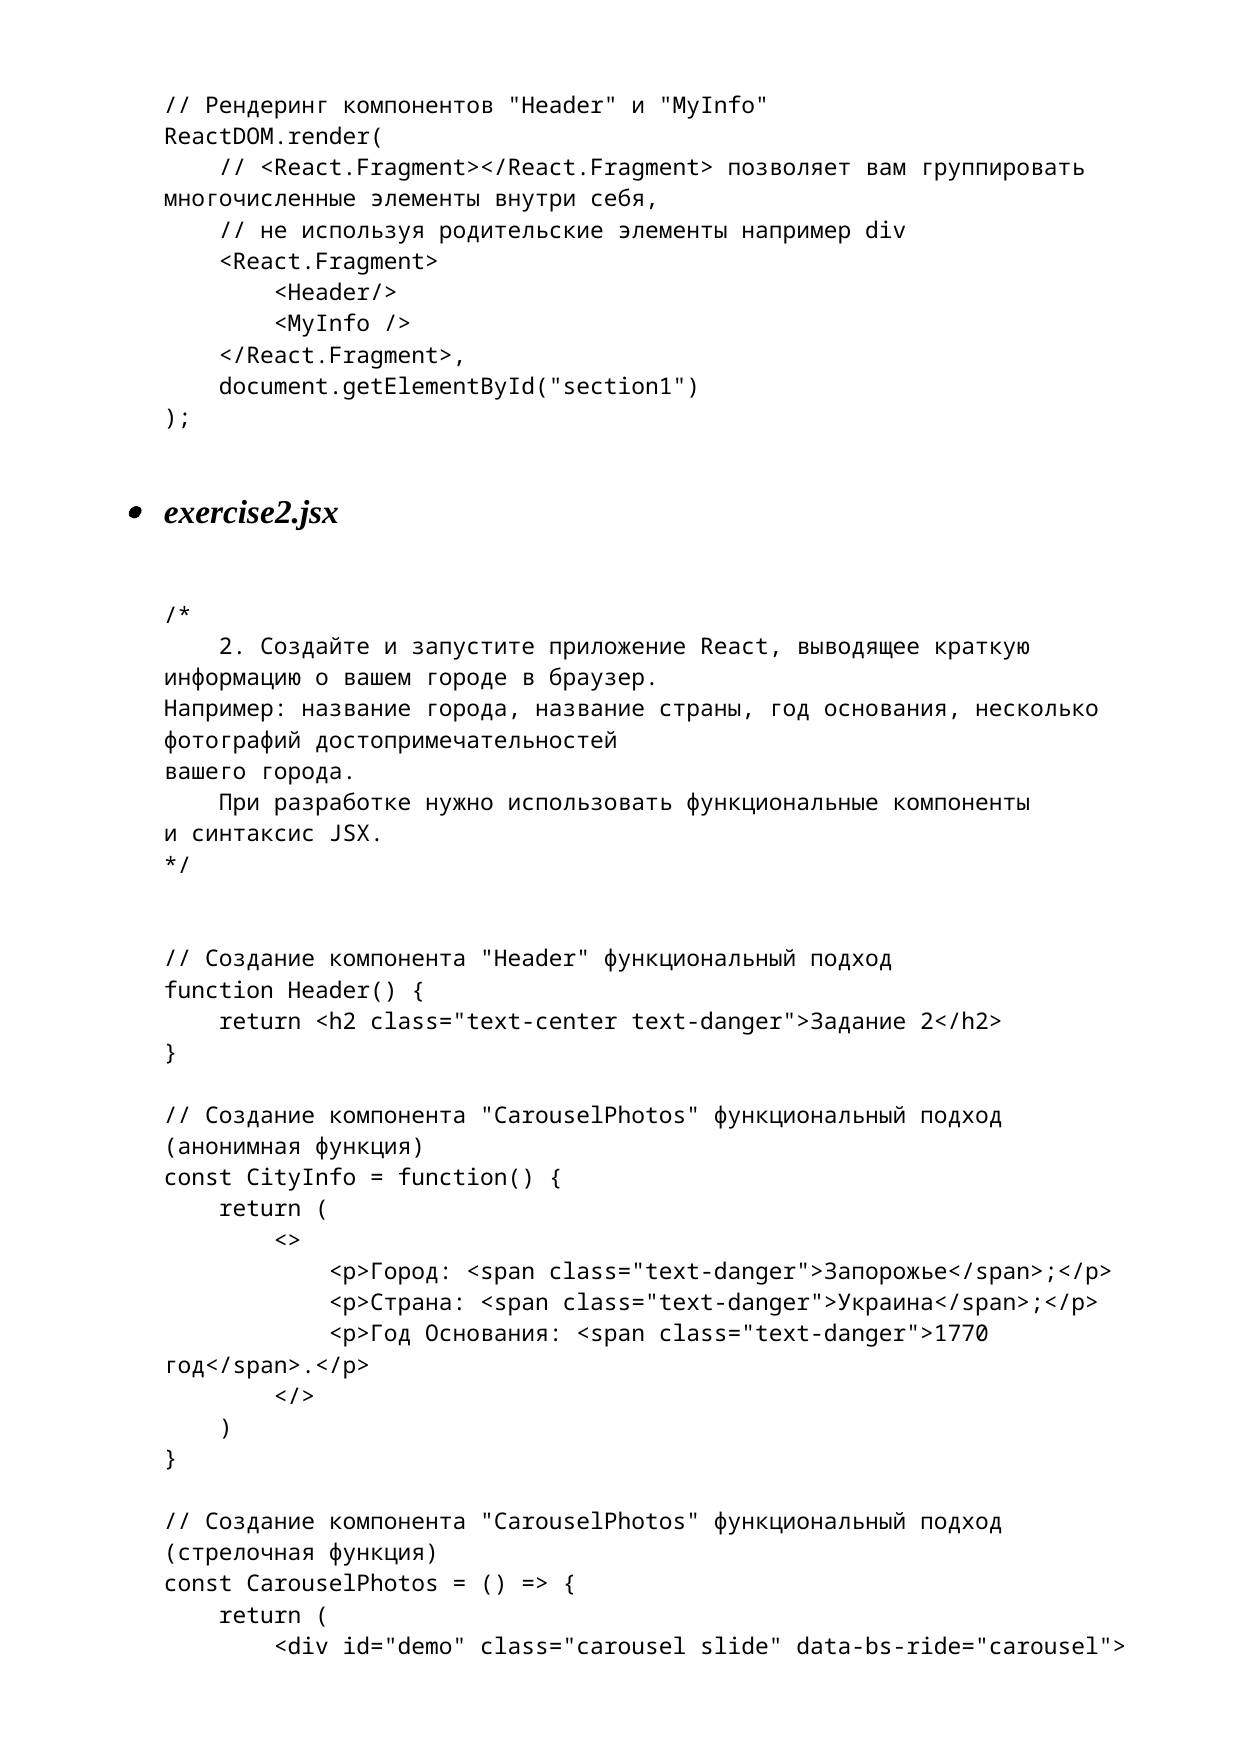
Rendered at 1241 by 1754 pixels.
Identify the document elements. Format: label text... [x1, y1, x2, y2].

text <> [164, 1224, 1152, 1255]
text <div id="demo" class="carousel slide" data-bs-ride="carousel"> [164, 1630, 1152, 1661]
text /* [164, 599, 1152, 630]
text // Рендеринг компонентов "Header" и "MyInfo" [164, 89, 1152, 120]
text <p>Город: <span class="text-danger">Запорожье</span>;</p> [164, 1255, 1152, 1286]
text // Создание компонента "CarouselPhotos" функциональный подход (стрелочная функция) [164, 1505, 1152, 1567]
text document.getElementById("section1") [164, 370, 1152, 401]
text <Header/> [164, 276, 1152, 307]
text } [164, 1442, 1152, 1474]
text const CityInfo = function() { [164, 1161, 1152, 1192]
text const CarouselPhotos = () => { [164, 1567, 1152, 1599]
text <React.Fragment> [164, 245, 1152, 276]
text return <h2 class="text-center text-danger">Задание 2</h2> [164, 1005, 1152, 1036]
text <p>Страна: <span class="text-danger">Украина</span>;</p> [164, 1286, 1152, 1317]
text ReactDOM.render( [164, 120, 1152, 151]
list exercise2.jsx [126, 493, 1152, 531]
text </React.Fragment>, [164, 339, 1152, 370]
text // Создание компонента "Header" функциональный подход [164, 942, 1152, 974]
text */ [164, 849, 1152, 880]
text // не используя родительские элементы например div [164, 214, 1152, 245]
text return ( [164, 1192, 1152, 1224]
text </> [164, 1380, 1152, 1411]
text Например: название города, название страны, год основания, несколько фотографий достопримечательностей [164, 692, 1152, 755]
text 2. Создайте и запустите приложение React, выводящее краткую информацию о вашем городе в браузер. [164, 630, 1152, 692]
text ); [164, 401, 1152, 432]
text // <React.Fragment></React.Fragment> позволяет вам группировать многочисленные элементы внутри себя, [164, 151, 1152, 214]
text // Создание компонента "CarouselPhotos" функциональный подход (анонимная функция) [164, 1099, 1152, 1161]
text При разработке нужно использовать функциональные компоненты и синтаксис JSX. [164, 786, 1152, 849]
text function Header() { [164, 974, 1152, 1005]
text <MyInfo /> [164, 307, 1152, 339]
text <p>Год Основания: <span class="text-danger">1770 год</span>.</p> [164, 1317, 1152, 1380]
text return ( [164, 1599, 1152, 1630]
text вашего города. [164, 755, 1152, 786]
text } [164, 1036, 1152, 1067]
text ) [164, 1411, 1152, 1442]
